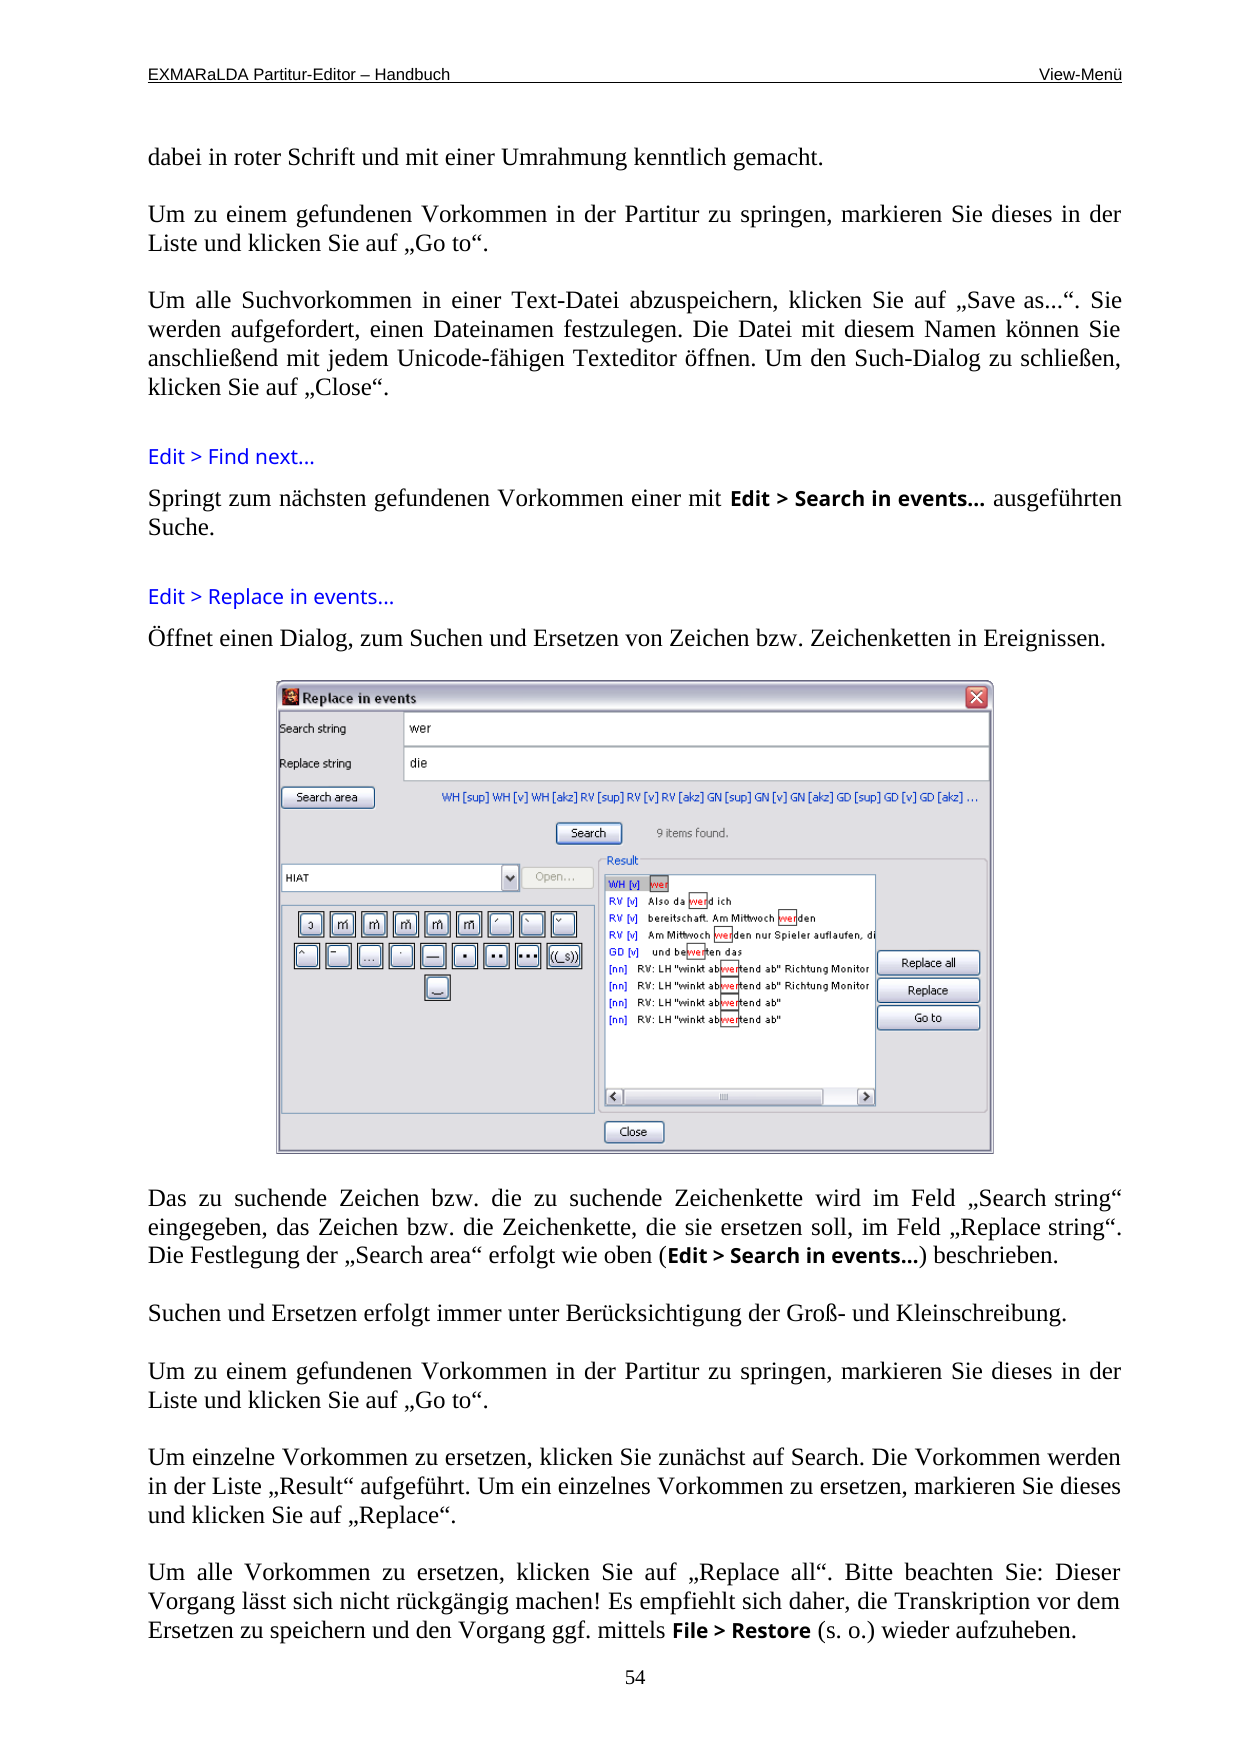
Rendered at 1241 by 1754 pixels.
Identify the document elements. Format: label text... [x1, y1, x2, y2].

picture [276, 680, 994, 1154]
text Suchen und Ersetzen erfolgt immer unter Berücksichtigung der Groß- und Kleinschreibung. [148, 1298, 1122, 1327]
text Öffnet einen Dialog, zum Suchen und Ersetzen von Zeichen bzw. Zeichenketten in Ereignissen. [148, 623, 1122, 652]
text Um alle Vorkommen zu ersetzen, klicken Sie auf „Replace all“. Bitte beachten Sie: Dieser Vorgang lässt sich nicht rückgängig machen! Es empfiehlt sich daher, die Transkription vor dem Ersetzen zu speichern und den Vorgang ggf. mittels File > Restore (s. o.) wieder aufzuheben. [148, 1557, 1122, 1644]
subtitle Edit > Replace in events... [148, 582, 1122, 611]
text Um zu einem gefundenen Vorkommen in der Partitur zu springen, markieren Sie dieses in der Liste und klicken Sie auf „Go to“. [148, 199, 1122, 257]
text Das zu suchende Zeichen bzw. die zu suchende Zeichenkette wird im Feld „Search string“ eingegeben, das Zeichen bzw. die Zeichenkette, die sie ersetzen soll, im Feld „Replace string“. Die Festlegung der „Search area“ erfolgt wie oben (Edit > Search in events…) beschrieben. [148, 1183, 1122, 1270]
subtitle Edit > Find next... [148, 442, 1122, 470]
text Springt zum nächsten gefundenen Vorkommen einer mit Edit > Search in events... ausgeführten Suche. [148, 483, 1122, 541]
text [148, 142, 1122, 171]
text Um einzelne Vorkommen zu ersetzen, klicken Sie zunächst auf Search. Die Vorkommen werden in der Liste „Result“ aufgeführt. Um ein einzelnes Vorkommen zu ersetzen, markieren Sie dieses und klicken Sie auf „Replace“. [148, 1442, 1122, 1528]
text Um zu einem gefundenen Vorkommen in der Partitur zu springen, markieren Sie dieses in der Liste und klicken Sie auf „Go to“. [148, 1356, 1122, 1413]
text Um alle Suchvorkommen in einer Text-Datei abzuspeichern, klicken Sie auf „Save as...“. Sie werden aufgefordert, einen Dateinamen festzulegen. Die Datei mit diesem Namen können Sie anschließend mit jedem Unicode-fähigen Texteditor öffnen. Um den Such-Dialog zu schließen, klicken Sie auf „Close“. [148, 286, 1122, 401]
